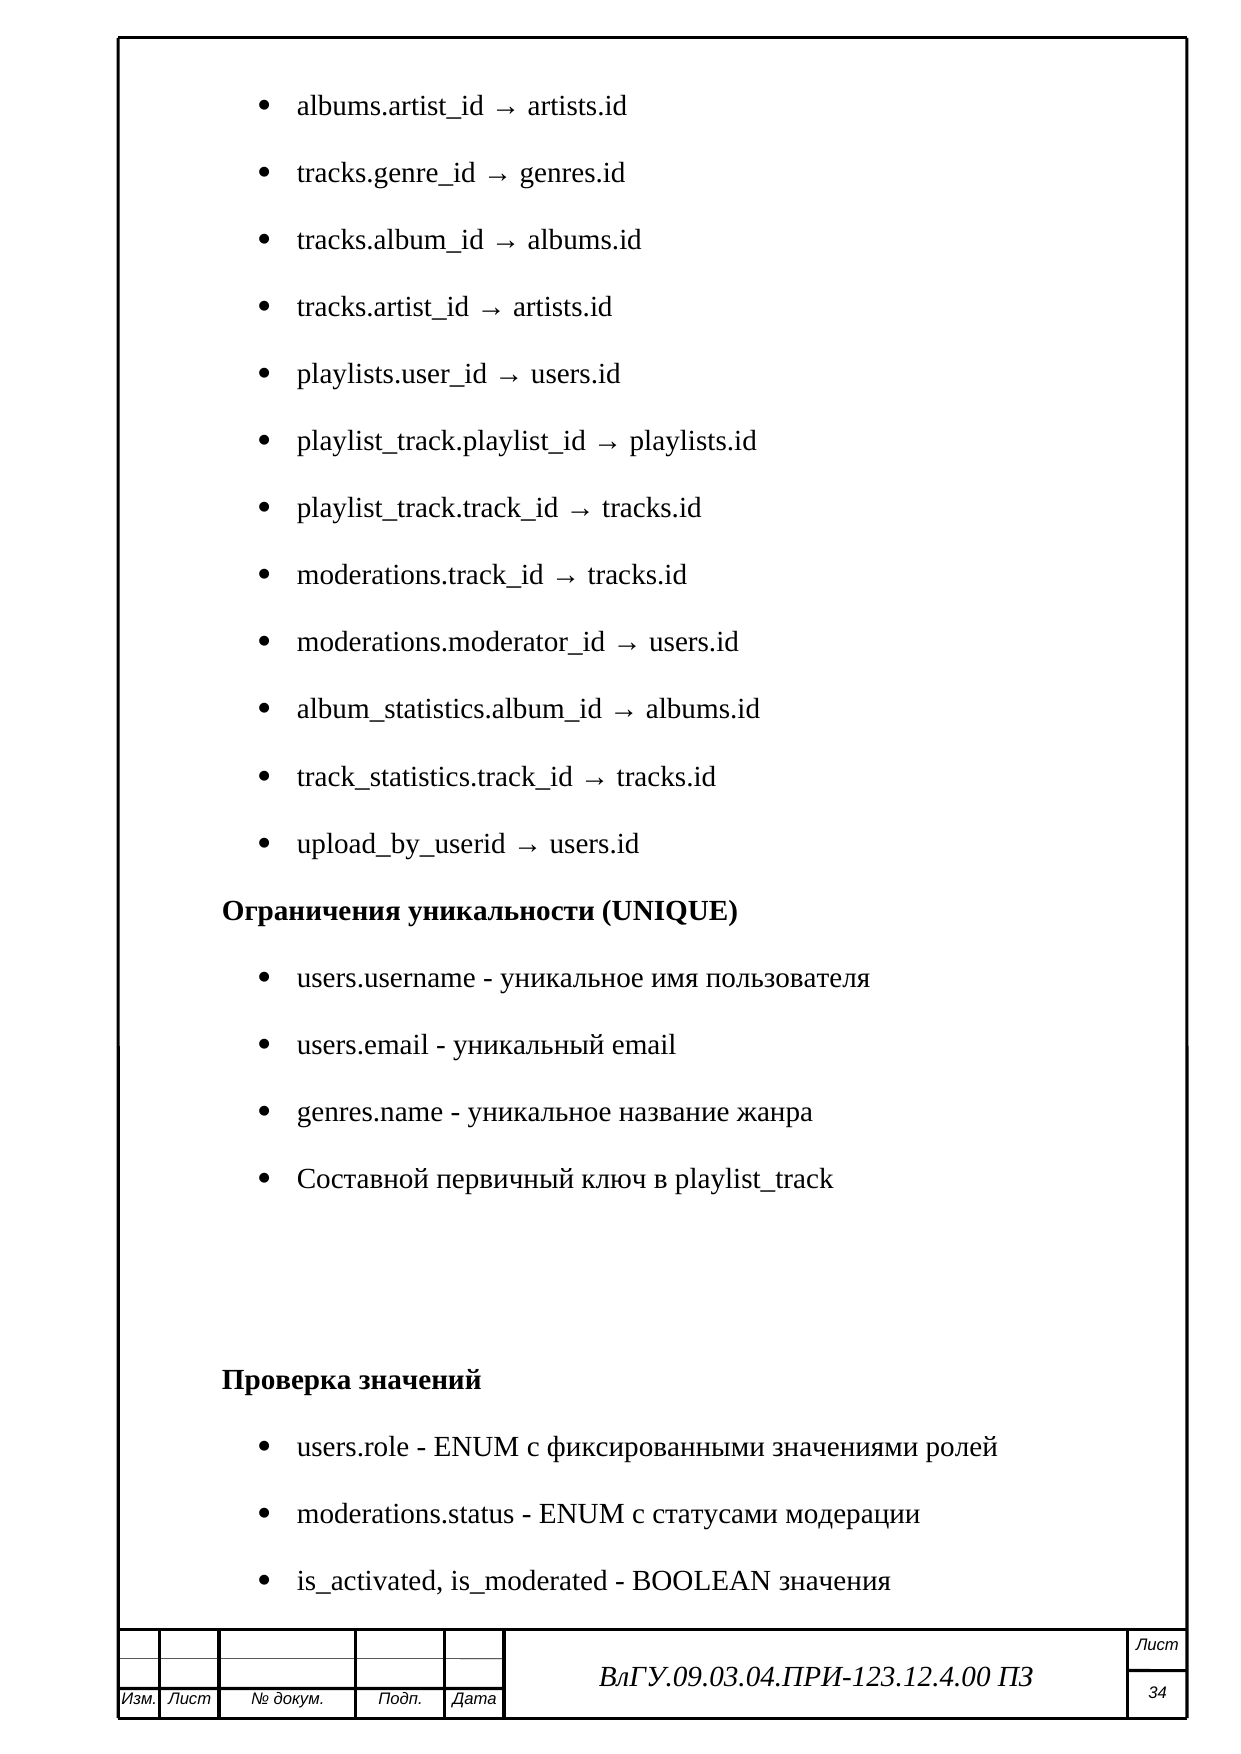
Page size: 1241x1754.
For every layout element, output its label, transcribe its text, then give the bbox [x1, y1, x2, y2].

list playlist_track.playlist_id → playlists.id [259, 423, 1164, 457]
text Ограничения уникальности (UNIQUE) [148, 893, 1164, 926]
list albums.artist_id → artists.id [259, 88, 1164, 121]
list tracks.artist_id → artists.id [259, 289, 1164, 323]
list moderations.track_id → tracks.id [259, 557, 1164, 591]
list upload_by_userid → users.id [259, 826, 1164, 859]
list moderations.status - ENUM с статусами модерации [259, 1496, 1164, 1530]
list moderations.moderator_id → users.id [259, 624, 1164, 658]
list users.username - уникальное имя пользователя [259, 960, 1164, 993]
list users.role - ENUM с фиксированными значениями ролей [259, 1429, 1164, 1463]
list track_statistics.track_id → tracks.id [259, 759, 1164, 792]
list playlists.user_id → users.id [259, 356, 1164, 390]
text Проверка значений [148, 1362, 1164, 1396]
list tracks.genre_id → genres.id [259, 155, 1164, 188]
list playlist_track.track_id → tracks.id [259, 490, 1164, 524]
list Составной первичный ключ в playlist_track [259, 1161, 1164, 1195]
list users.email - уникальный email [259, 1027, 1164, 1061]
list is_activated, is_moderated - BOOLEAN значения [259, 1563, 1164, 1597]
list tracks.album_id → albums.id [259, 222, 1164, 256]
list album_statistics.album_id → albums.id [259, 692, 1164, 725]
list genres.name - уникальное название жанра [259, 1094, 1164, 1128]
